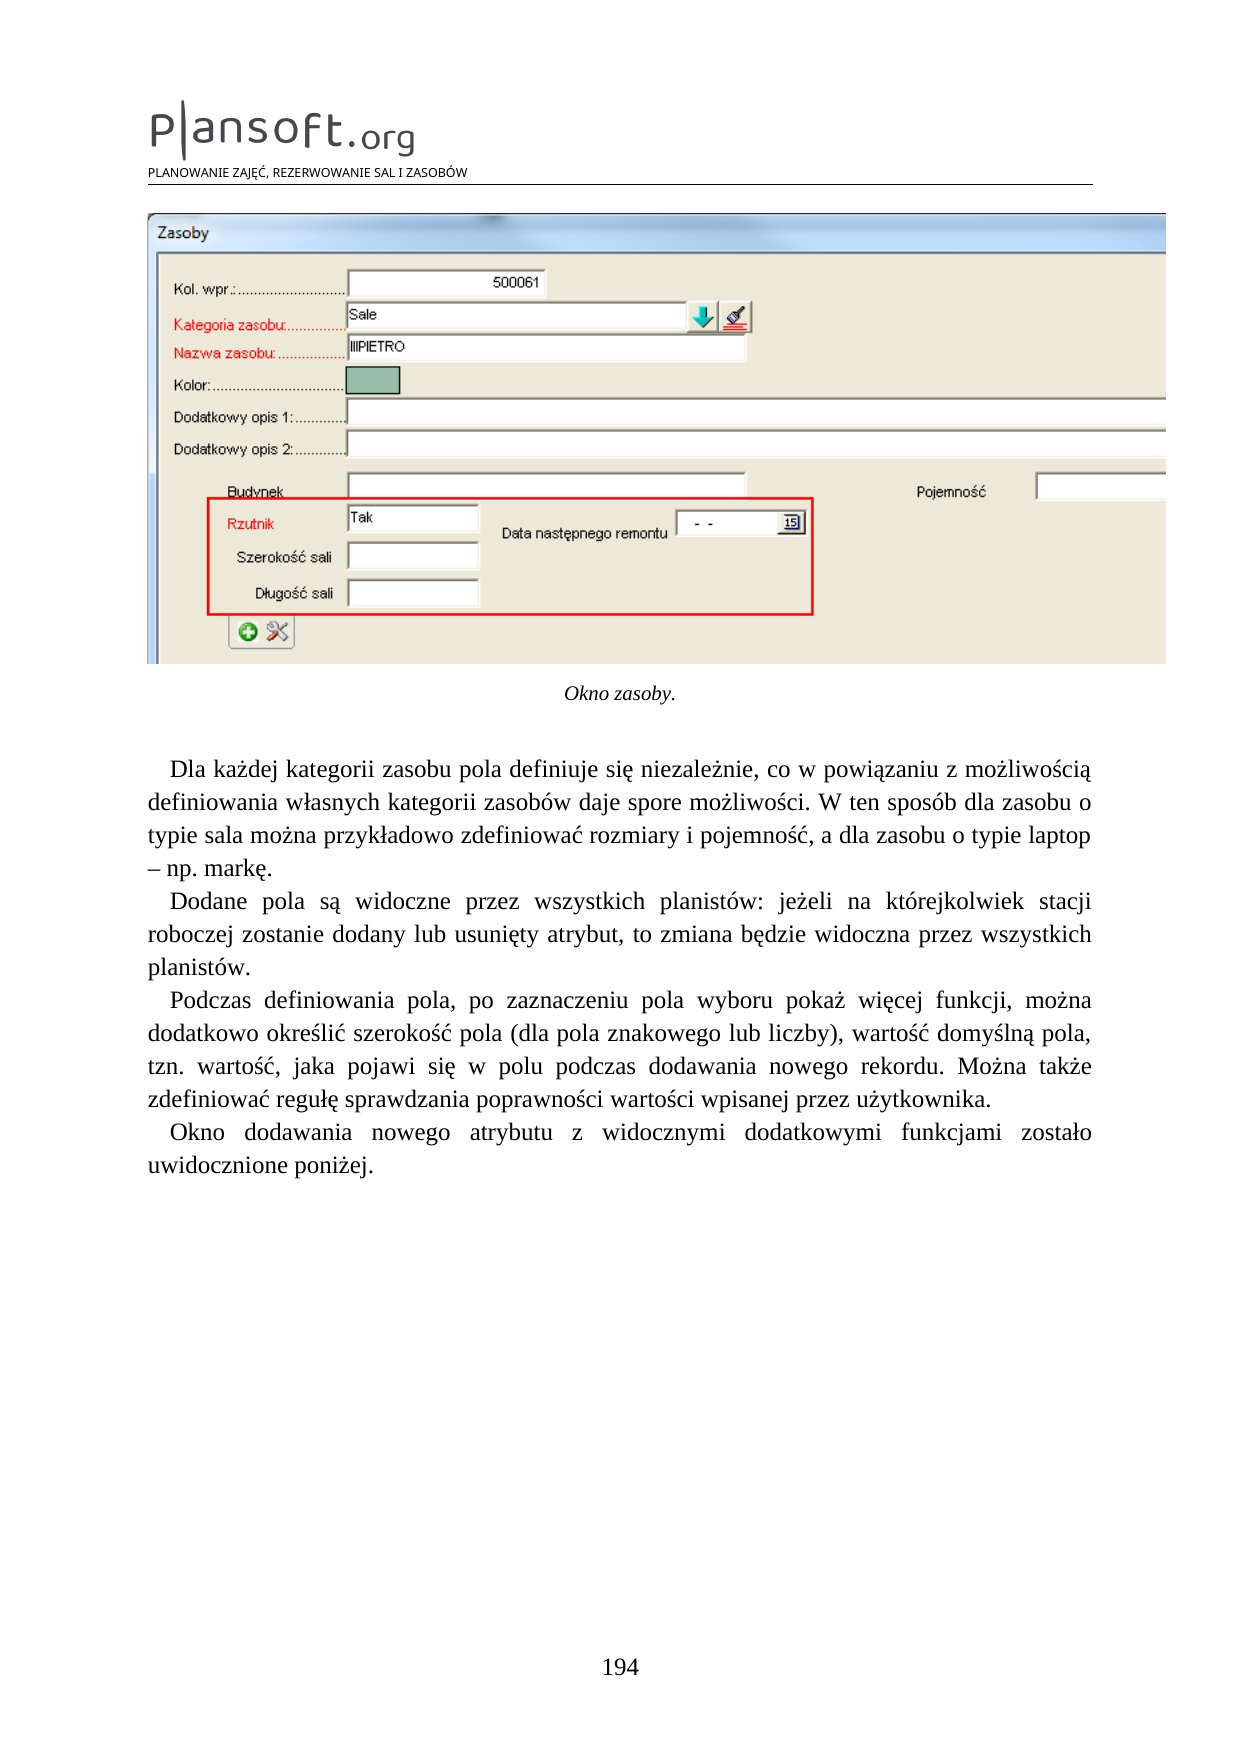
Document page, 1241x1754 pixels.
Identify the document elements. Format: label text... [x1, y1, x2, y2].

picture [147, 73, 418, 165]
text Dodane pola są widoczne przez wszystkich planistów: jeżeli na którejkolwiek stacji roboczej zostanie dodany lub usunięty atrybut, to zmiana będzie widoczna przez wszystkich planistów. [148, 886, 1093, 981]
text Podczas definiowania pola, po zaznaczeniu pola wyboru pokaż więcej funkcji, można dodatkowo określić szerokość pola (dla pola znakowego lub liczby), wartość domyślną pola, tzn. wartość, jaka pojawi się w polu podczas dodawania nowego rekordu. Można także zdefiniować regułę sprawdzania poprawności wartości wpisanej przez użytkownika. [148, 985, 1093, 1113]
text Dla każdej kategorii zasobu pola definiuje się niezależnie, co w powiązaniu z możliwością definiowania własnych kategorii zasobów daje spore możliwości. W ten sposób dla zasobu o typie sala można przykładowo zdefiniować rozmiary i pojemność, a dla zasobu o typie laptop – np. markę. [148, 754, 1093, 882]
text Okno dodawania nowego atrybutu z widocznymi dodatkowymi funkcjami zostało uwidocznione poniżej. [148, 1117, 1093, 1179]
text Okno zasoby. [148, 681, 1093, 705]
picture [147, 213, 1166, 664]
